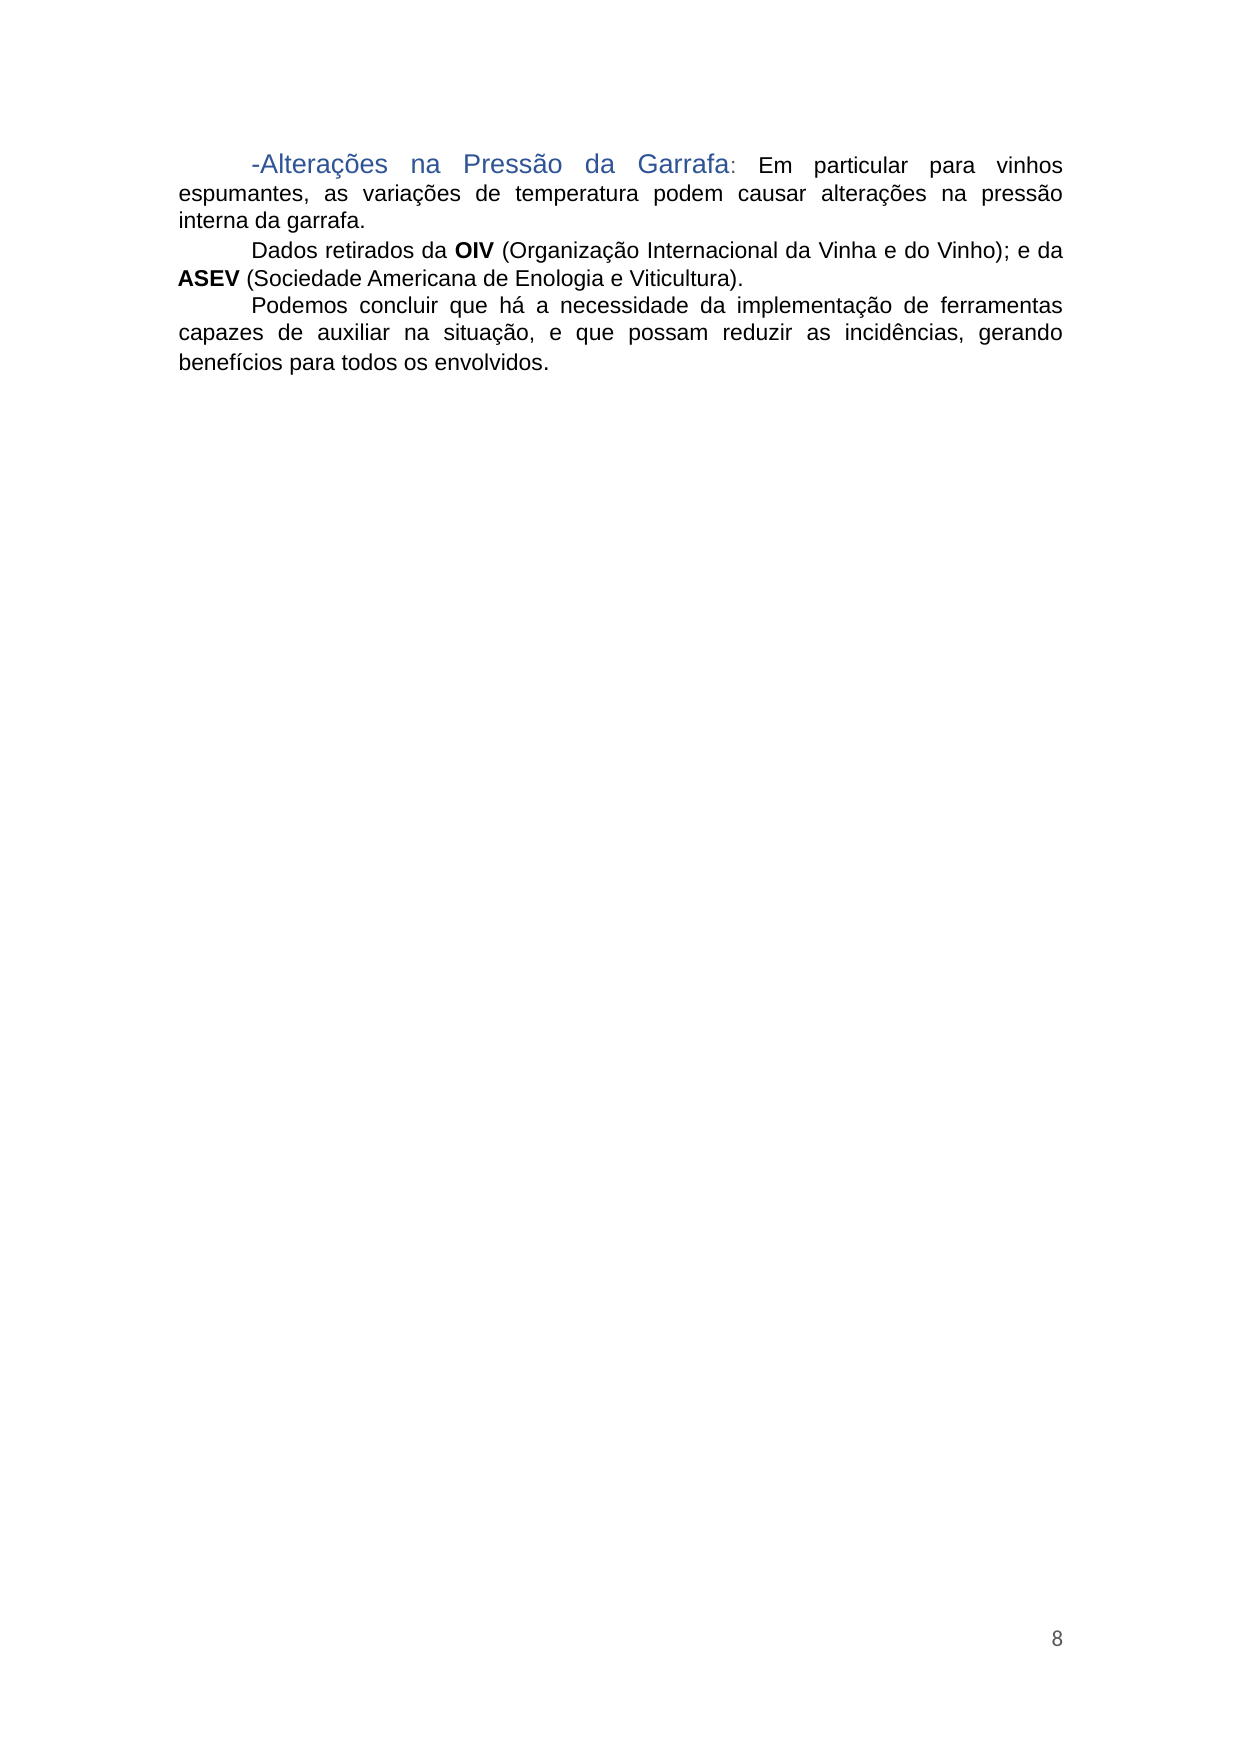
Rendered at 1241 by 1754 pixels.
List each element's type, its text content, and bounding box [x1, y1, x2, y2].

text -Alterações na Pressão da Garrafa: Em particular para vinhos espumantes, as variações de temperatura podem causar alterações na pressão interna da garrafa. [178, 148, 1063, 180]
text -Alterações na Pressão da Garrafa: Em particular para vinhos espumantes, as variações de temperatura podem causar alterações na pressão interna da garrafa. [178, 206, 1063, 234]
text Dados retirados da OIV (Organização Internacional da Vinha e do Vinho); e da ASEV (Sociedade Americana de Enologia e Viticultura). [177, 237, 1063, 291]
text Podemos concluir que há a necessidade da implementação de ferramentas capazes de auxiliar na situação, e que possam reduzir as incidências, gerando benefícios para todos os envolvidos. [178, 292, 1063, 376]
